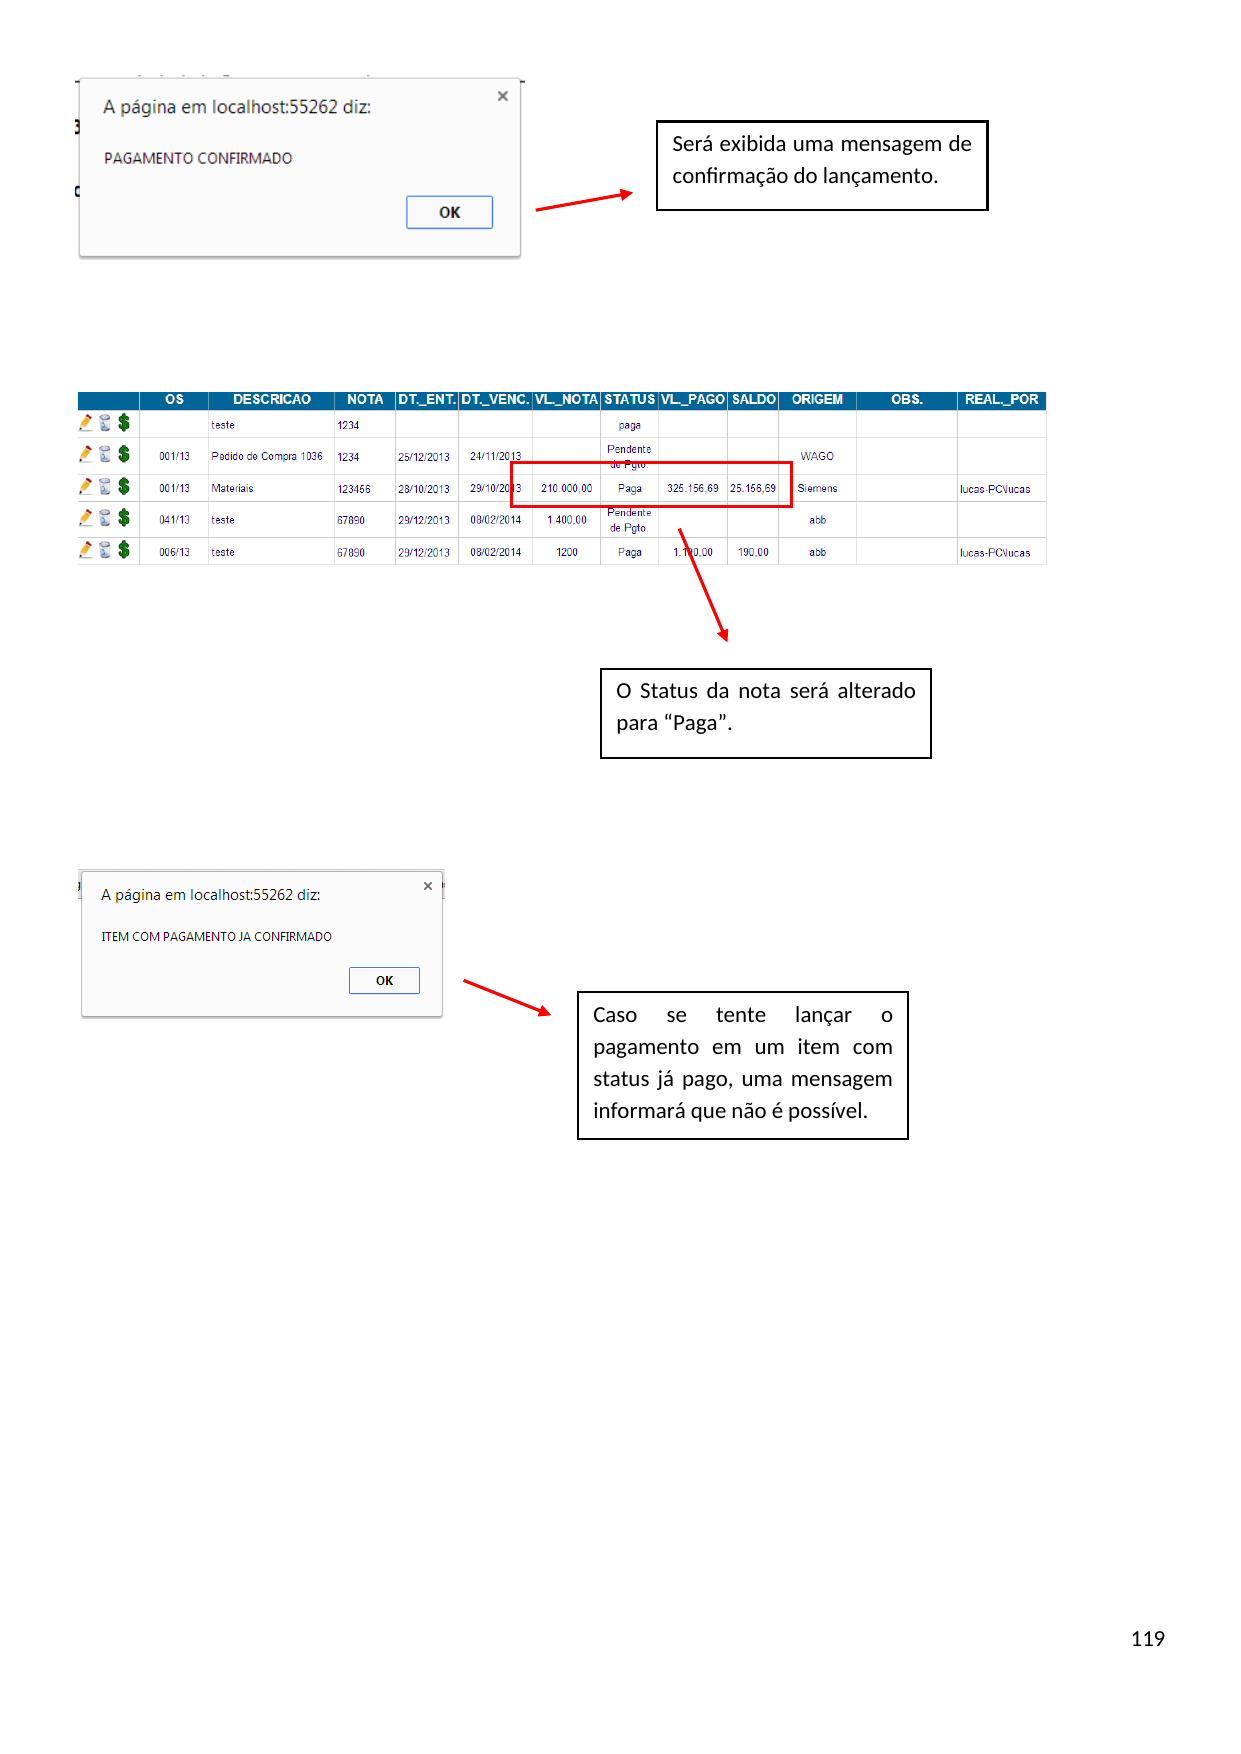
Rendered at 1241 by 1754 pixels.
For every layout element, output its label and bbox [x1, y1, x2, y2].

picture [667, 395, 672, 403]
picture [833, 395, 842, 403]
picture [508, 395, 515, 403]
picture [436, 395, 443, 403]
picture [821, 395, 826, 403]
picture [78, 868, 445, 1020]
picture [972, 395, 977, 403]
picture [75, 75, 525, 261]
picture [541, 395, 546, 403]
picture [799, 395, 804, 403]
picture [78, 392, 1054, 581]
picture [563, 395, 570, 403]
